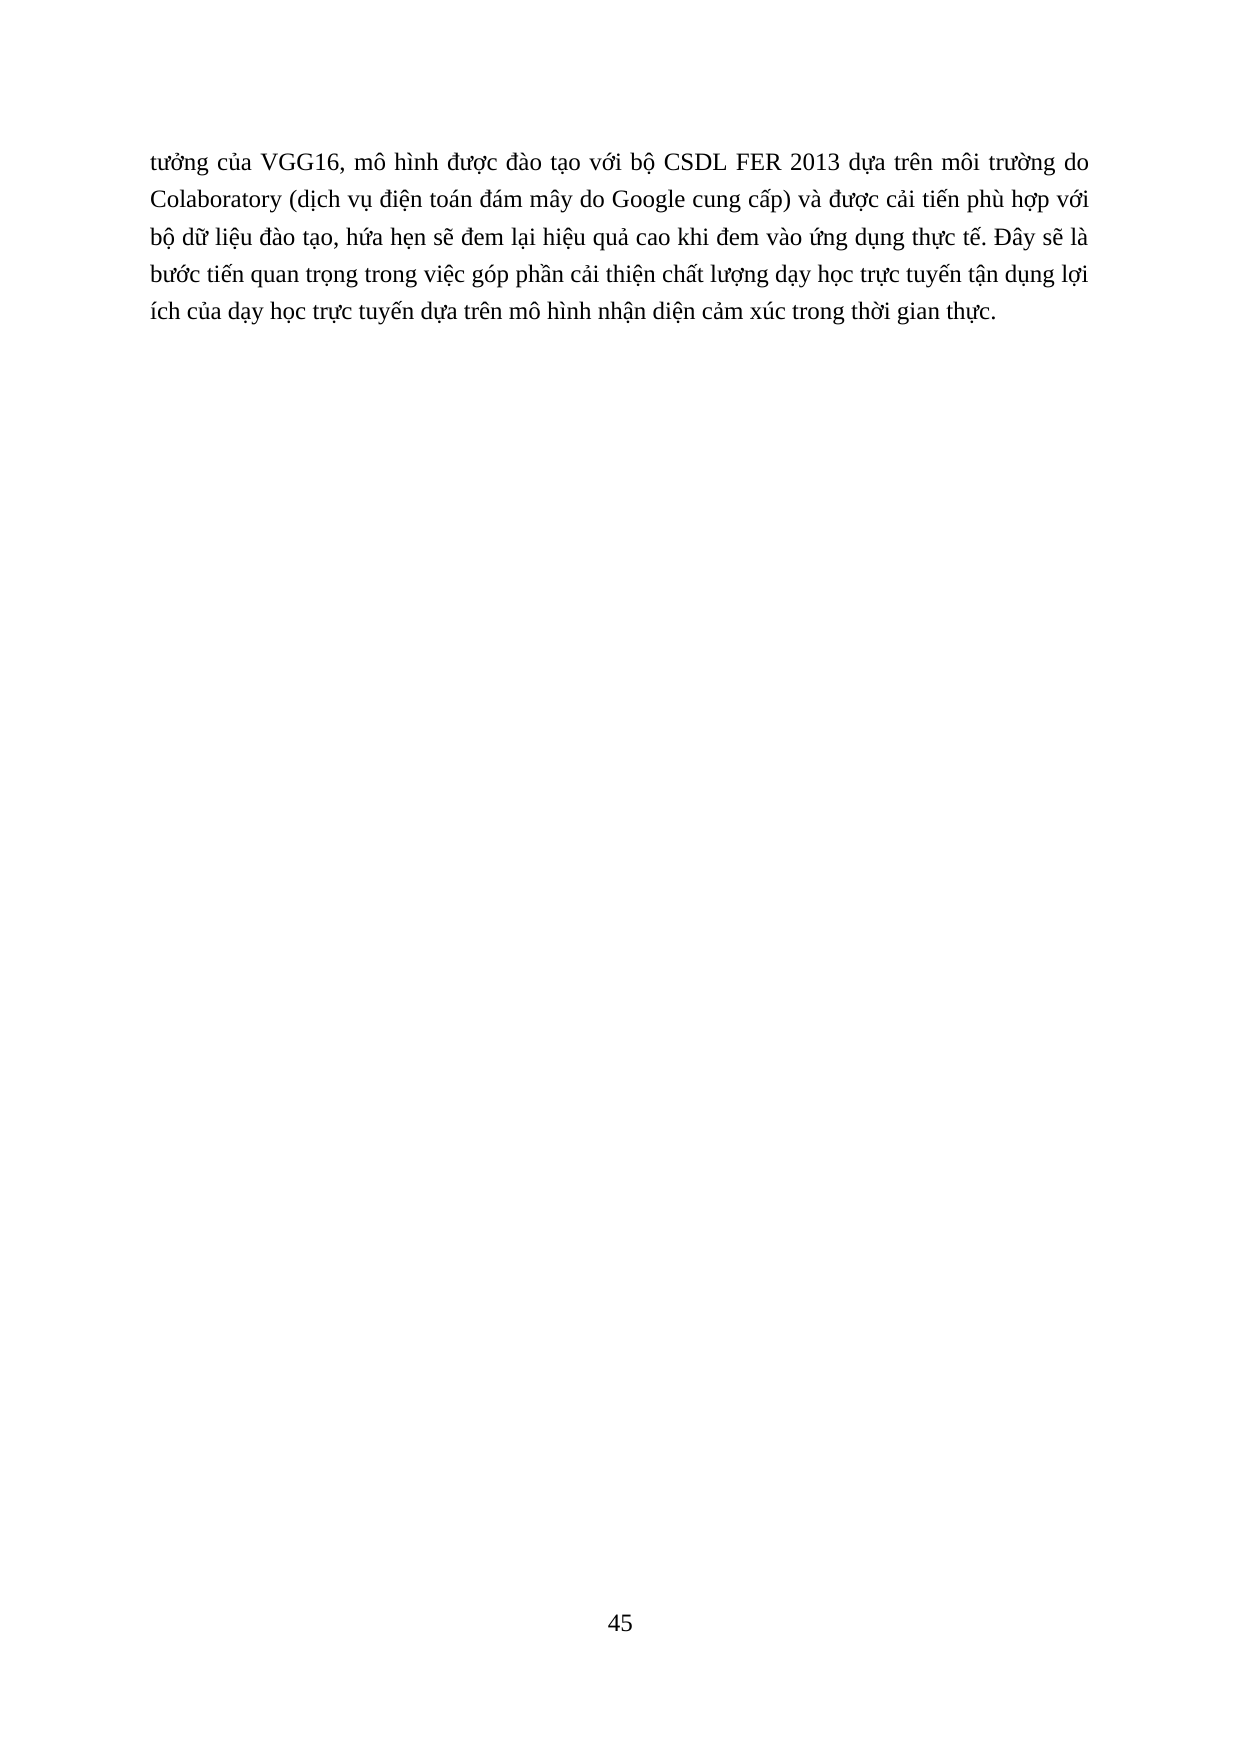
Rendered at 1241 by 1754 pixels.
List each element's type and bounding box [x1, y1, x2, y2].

text [150, 147, 1090, 325]
